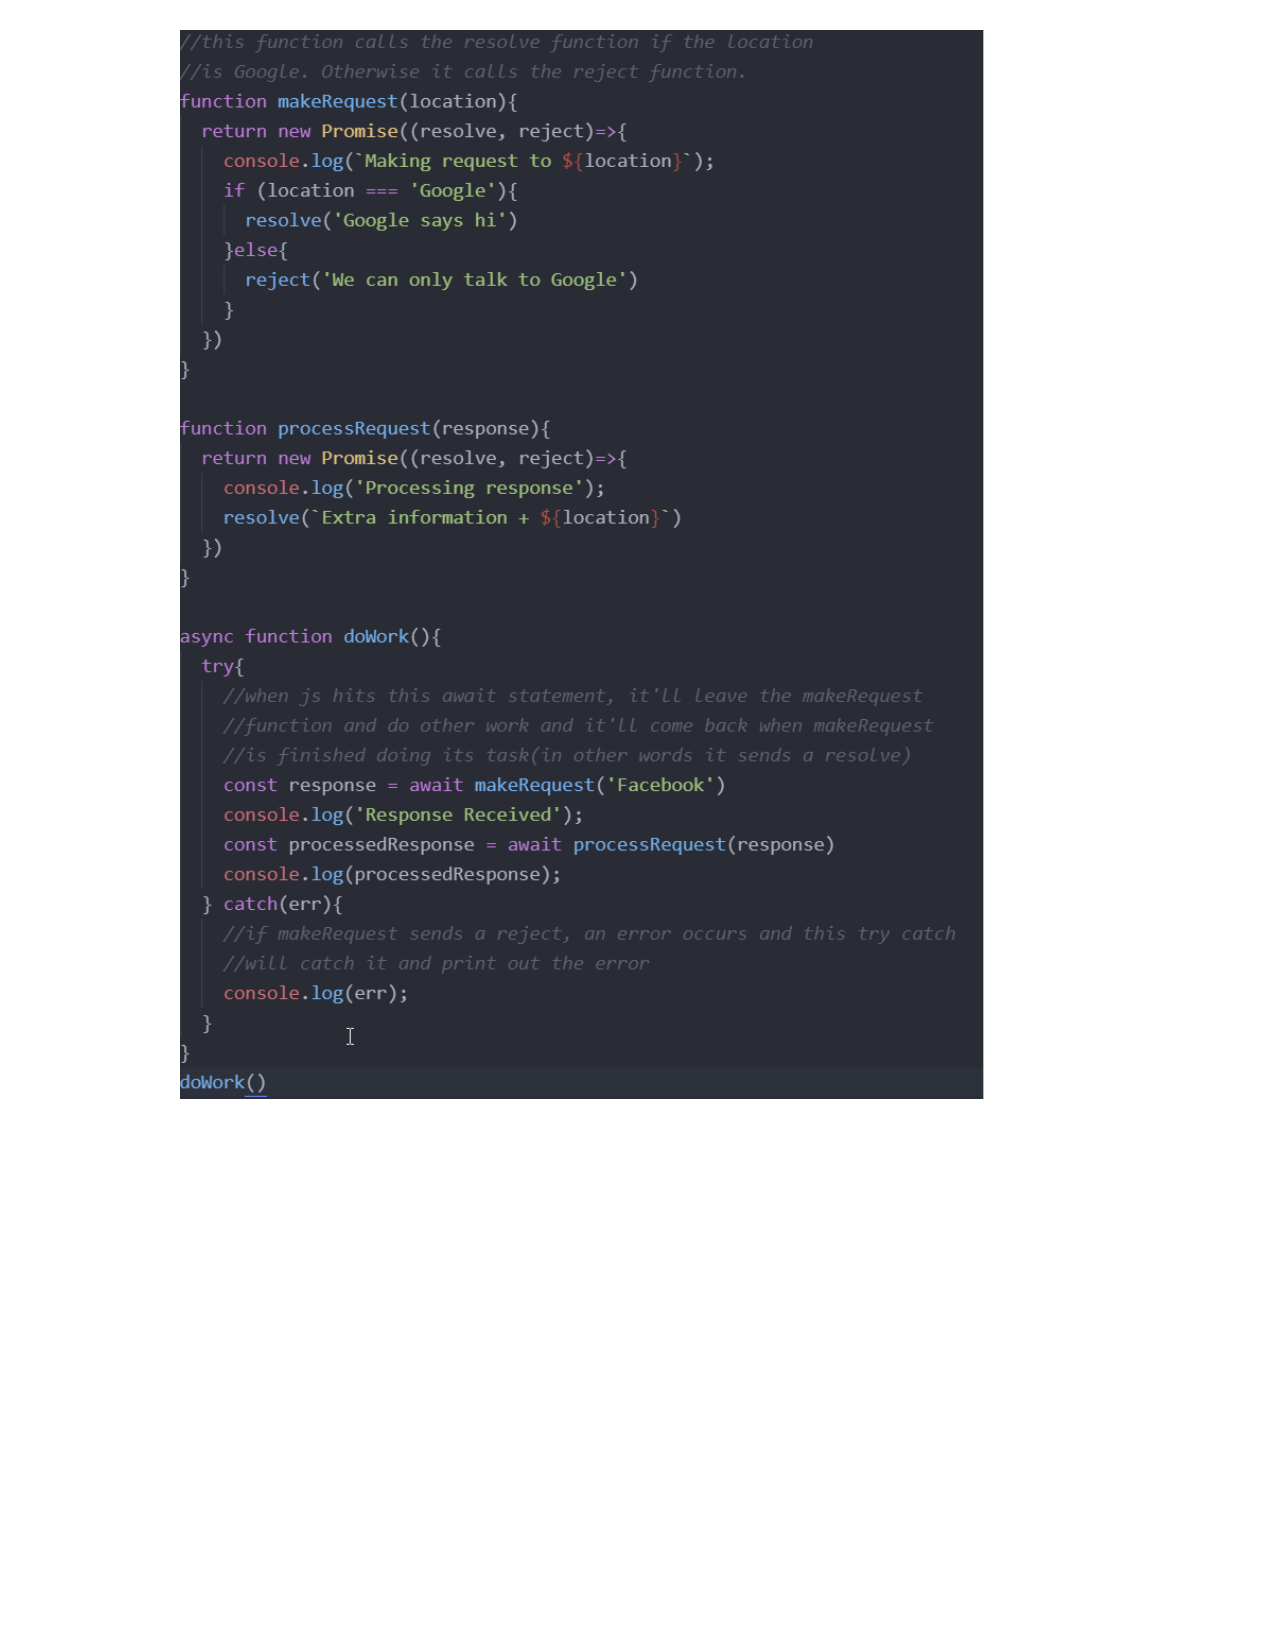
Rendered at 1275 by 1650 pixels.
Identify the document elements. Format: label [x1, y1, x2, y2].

picture [180, 30, 984, 1099]
